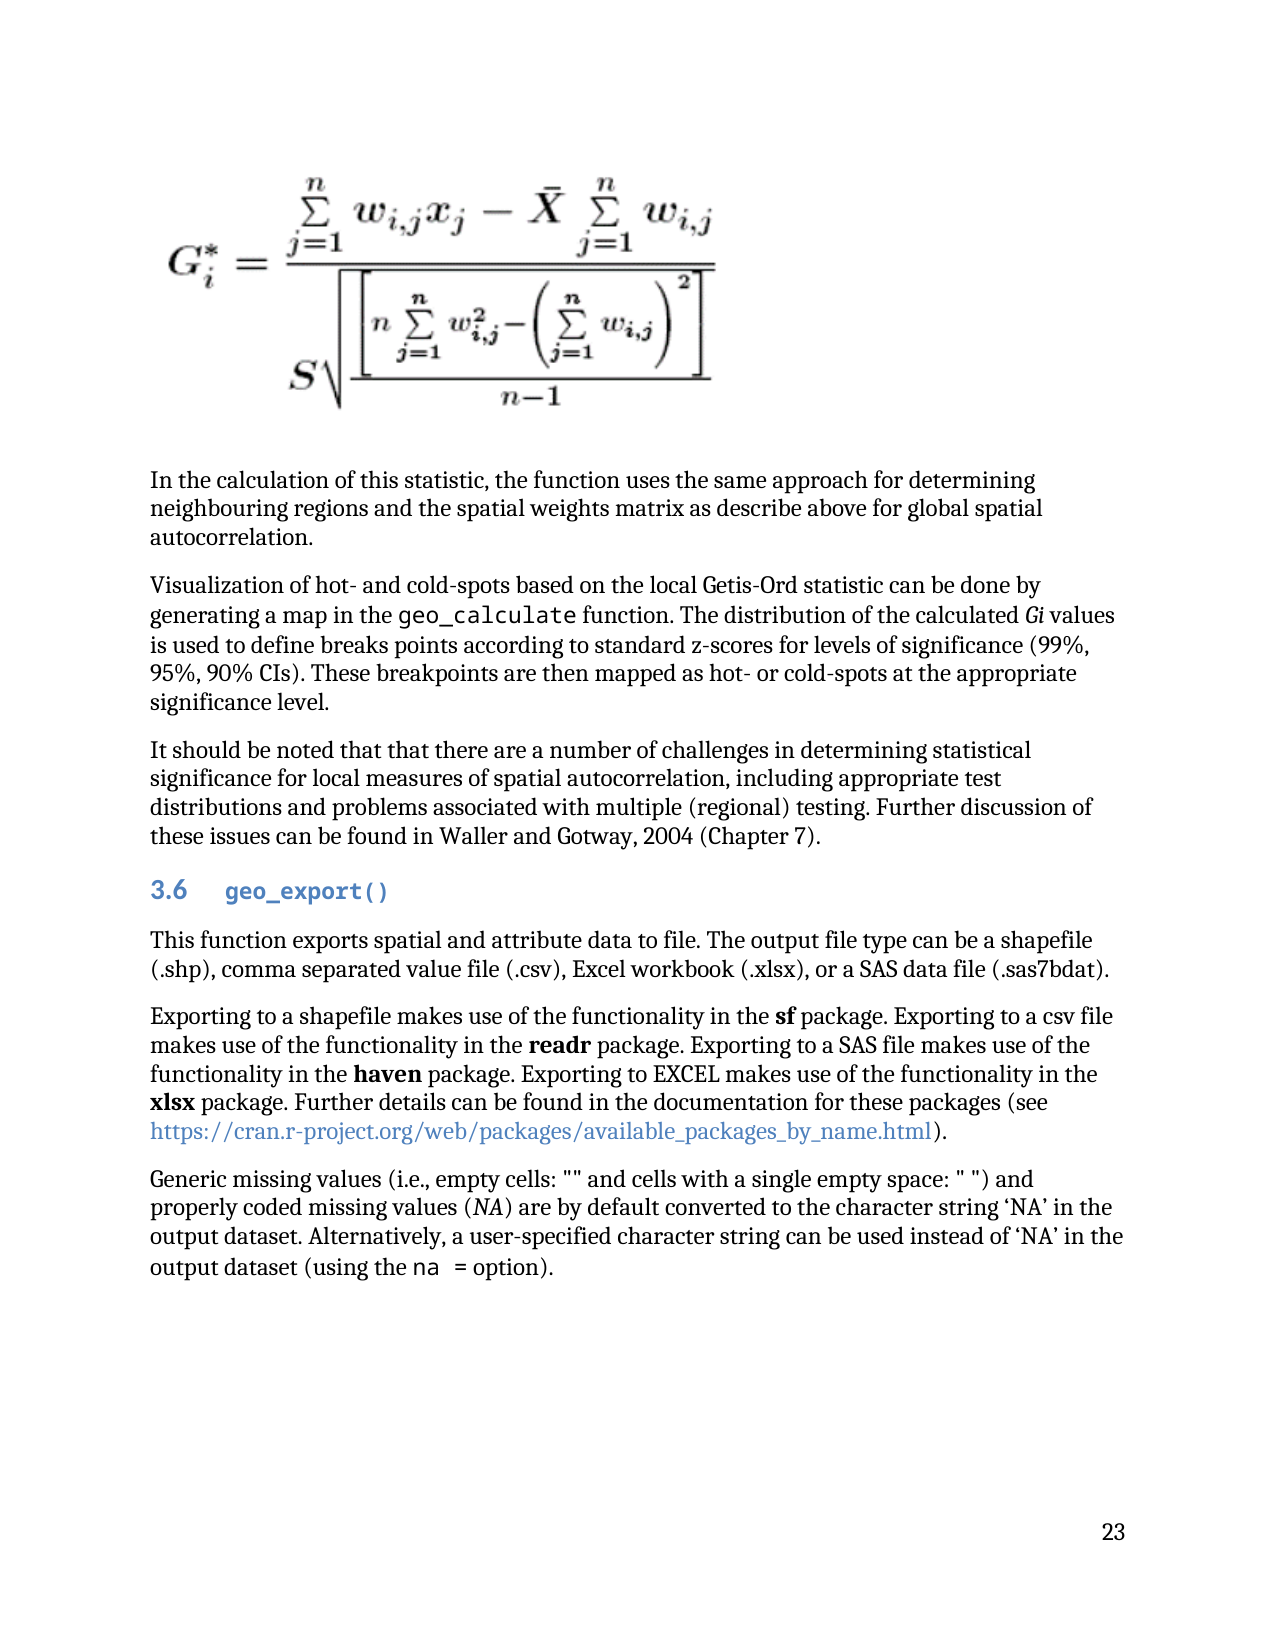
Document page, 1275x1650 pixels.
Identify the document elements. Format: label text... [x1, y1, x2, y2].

text Exporting to a shapefile makes use of the functionality in the sf package. Exporting to a csv file makes use of the functionality in the readr package. Exporting to a SAS file makes use of the functionality in the haven package. Exporting to EXCEL makes use of the functionality in the xlsx package. Further details can be found in the documentation for these packages (see https://cran.r-project.org/web/packages/available_packages_by_name.html). [150, 1002, 1125, 1146]
text This function exports spatial and attribute data to file. The output file type can be a shapefile (.shp), comma separated value file (.csv), Excel workbook (.xlsx), or a SAS data file (.sas7bdat). [150, 926, 1125, 983]
text It should be noted that that there are a number of challenges in determining statistical significance for local measures of spatial autocorrelation, including appropriate test distributions and problems associated with multiple (regional) testing. Further discussion of these issues can be found in Waller and Gotway, 2004 (Chapter 7). [150, 736, 1125, 851]
picture [150, 150, 735, 447]
text Generic missing values (i.e., empty cells: "" and cells with a single empty space: " ") and properly coded missing values (NA) are by default converted to the character string ‘NA’ in the output dataset. Alternatively, a user-specified character string can be used instead of ‘NA’ in the output dataset (using the na = option). [150, 1164, 1125, 1282]
text In the calculation of this statistic, the function uses the same approach for determining neighbouring regions and the spatial weights matrix as describe above for global spatial autocorrelation. [150, 466, 1125, 552]
subtitle 3.6 geo_export() [150, 871, 1125, 907]
text Visualization of hot- and cold-spots based on the local Getis-Ord statistic can be done by generating a map in the geo_calculate function. The distribution of the calculated Gi values is used to define breaks points according to standard z-scores for levels of significance (99%, 95%, 90% CIs). These breakpoints are then mapped as hot- or cold-spots at the appropriate significance level. [150, 571, 1125, 717]
